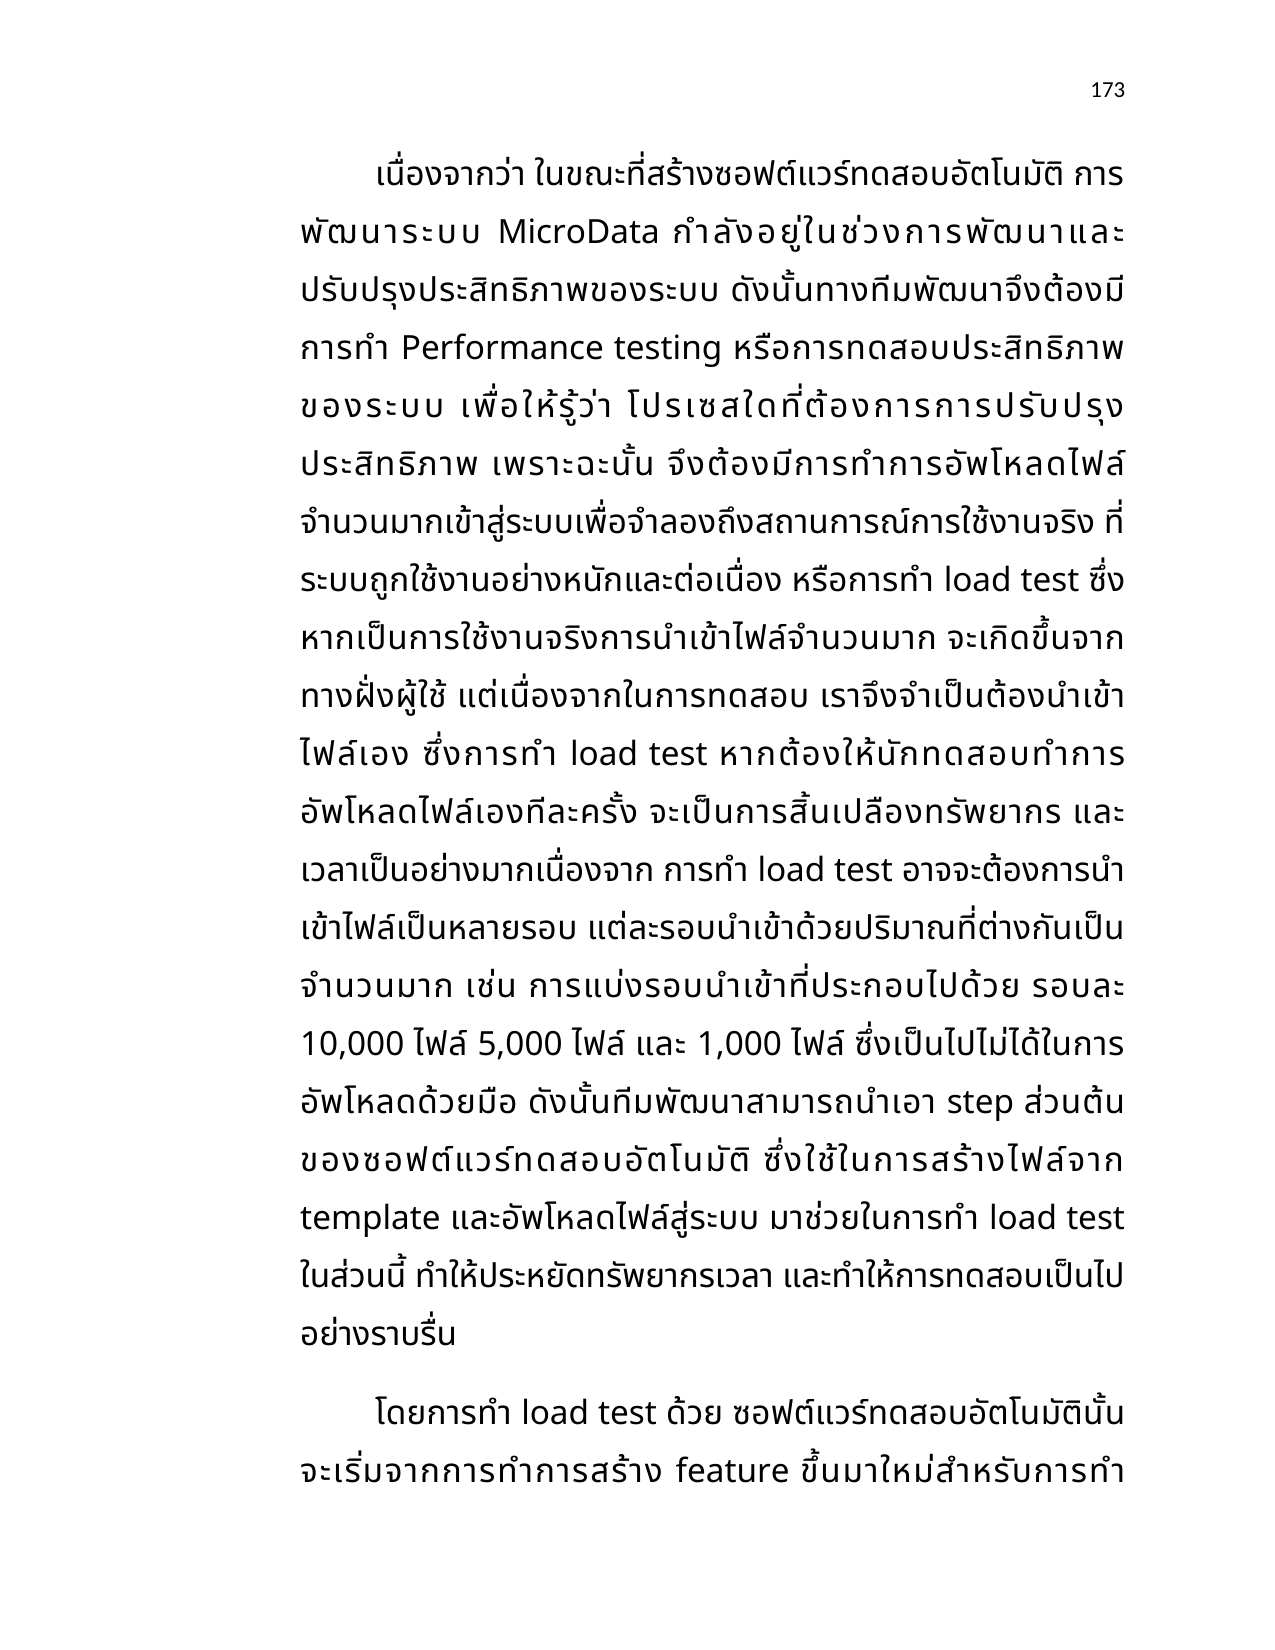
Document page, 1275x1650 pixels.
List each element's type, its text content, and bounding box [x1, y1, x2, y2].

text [300, 1389, 1125, 1497]
text เนื่องจากว่า ในขณะที่สร้างซอฟต์แวร์ทดสอบอัตโนมัติ การพัฒนาระบบ MicroData กำลังอยู่ในช่วงการพัฒนาและ ปรับปรุงประสิทธิภาพของระบบ ดังนั้นทางทีมพัฒนาจึงต้องมีการทำ Performance testing หรือการทดสอบประสิทธิภาพของระบบ เพื่อให้รู้ว่า โปรเซสใดที่ต้องการการปรับปรุงประสิทธิภาพ เพราะฉะนั้น จึงต้องมีการทำการอัพโหลดไฟล์จำนวนมากเข้าสู่ระบบเพื่อจำลองถึงสถานการณ์การใช้งานจริง ที่ระบบถูกใช้งานอย่างหนักและต่อเนื่อง หรือการทำ load test ซึ่งหากเป็นการใช้งานจริงการนำเข้าไฟล์จำนวนมาก จะเกิดขึ้นจากทางฝั่งผู้ใช้ แต่เนื่องจากในการทดสอบ เราจึงจำเป็นต้องนำเข้าไฟล์เอง ซึ่งการทำ load test หากต้องให้นักทดสอบทำการอัพโหลดไฟล์เองทีละครั้ง จะเป็นการสิ้นเปลืองทรัพยากร และเวลาเป็นอย่างมากเนื่องจาก การทำ load test อาจจะต้องการนำเข้าไฟล์เป็นหลายรอบ แต่ละรอบนำเข้าด้วยปริมาณที่ต่างกันเป็นจำนวนมาก เช่น การแบ่งรอบนำเข้าที่ประกอบไปด้วย รอบละ 10,000 ไฟล์ 5,000 ไฟล์ และ 1,000 ไฟล์ ซึ่งเป็นไปไม่ได้ในการอัพโหลดด้วยมือ ดังนั้นทีมพัฒนาสามารถนำเอา step ส่วนต้นของซอฟต์แวร์ทดสอบอัตโนมัติ ซึ่งใช้ในการสร้างไฟล์จาก template และอัพโหลดไฟล์สู่ระบบ มาช่วยในการทำ load test ในส่วนนี้ ทำให้ประหยัดทรัพยากรเวลา และทำให้การทดสอบเป็นไปอย่างราบรื่น [300, 150, 1125, 1360]
